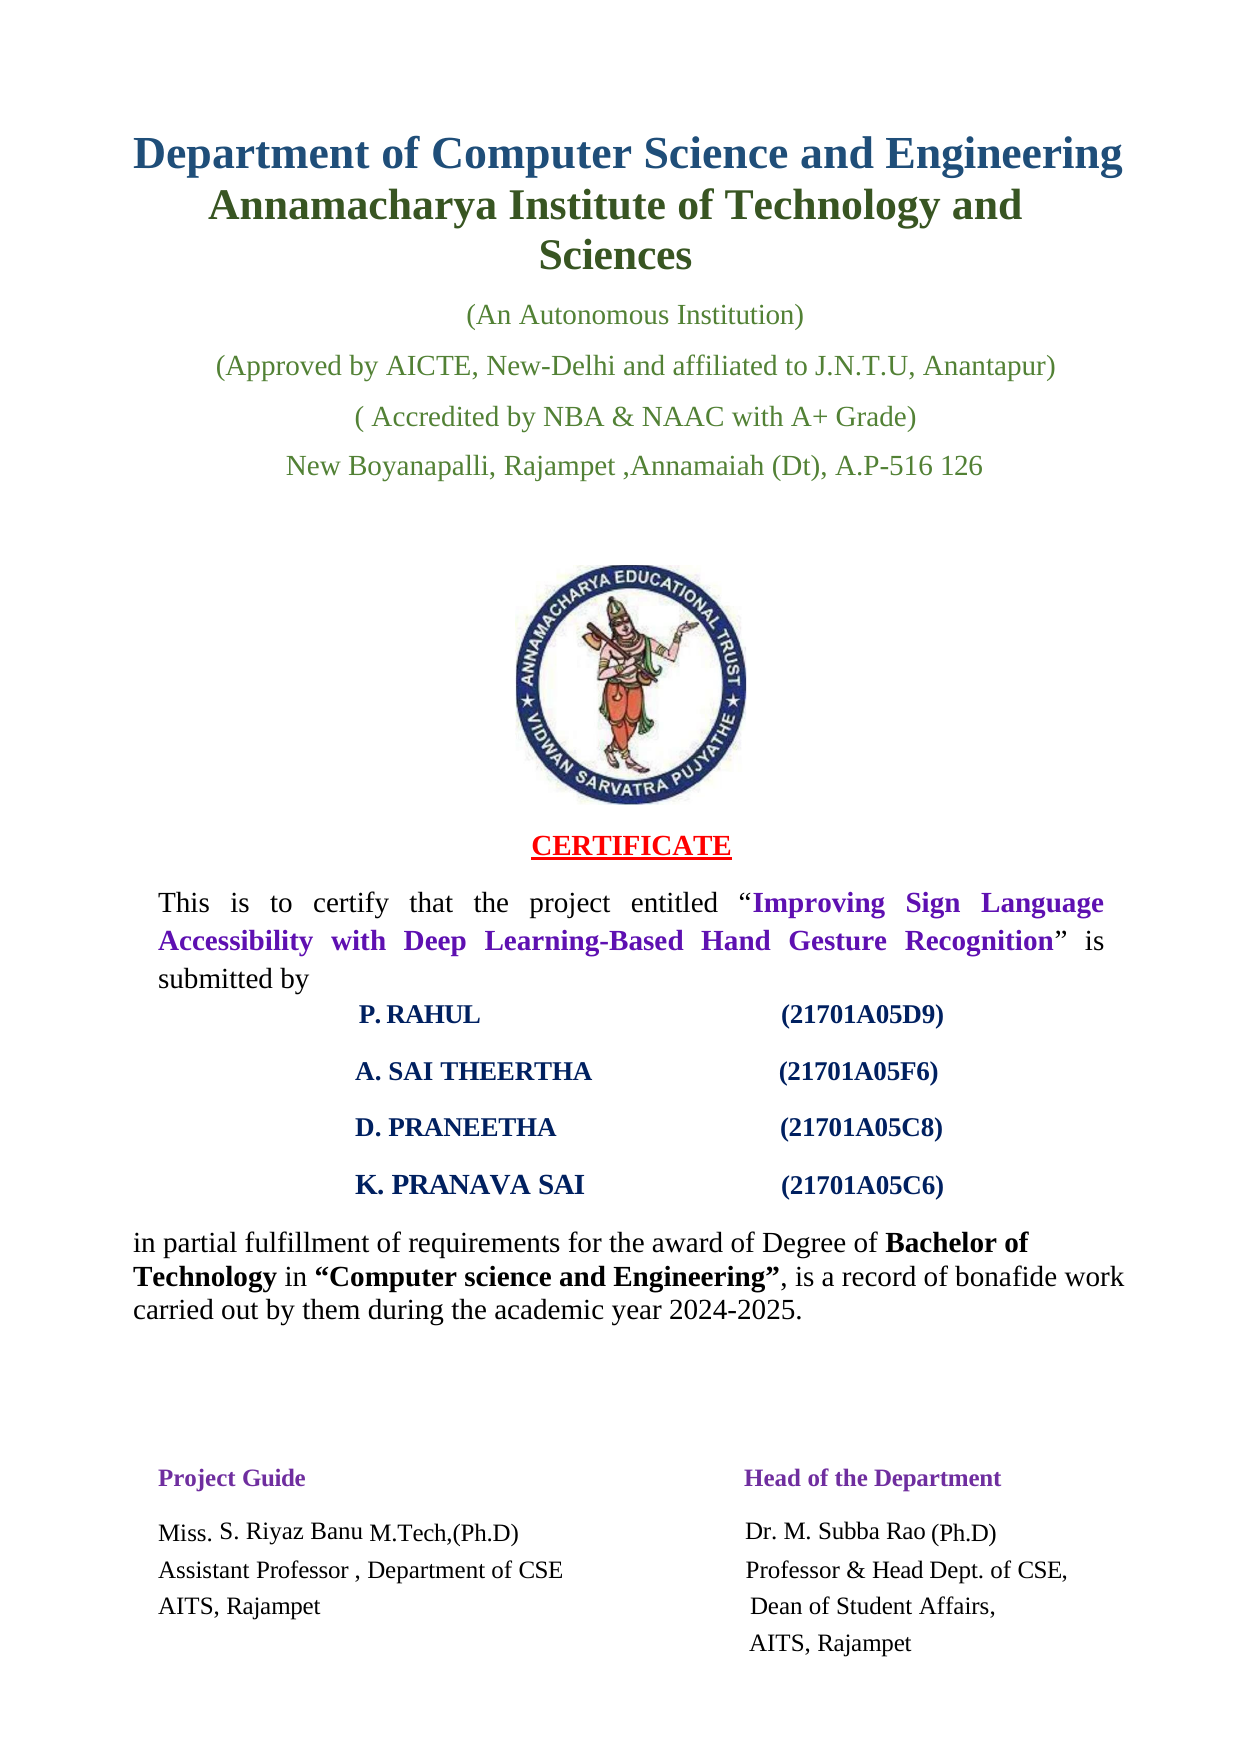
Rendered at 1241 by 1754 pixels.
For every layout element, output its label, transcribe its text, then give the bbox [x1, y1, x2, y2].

text AITS, Rajampet [155, 1628, 1137, 1656]
text D. PRANEETHA (21701A05C8) [355, 1111, 1137, 1142]
text This is to certify that the project entitled “Improving Sign Language Accessibility with Deep Learning-Based Hand Gesture Recognition” is submitted by [158, 885, 1104, 994]
picture [515, 565, 747, 805]
text Assistant Professor , Department of CSE Professor & Head Dept. of CSE, [158, 1555, 1137, 1583]
text P. RAHUL (21701A05D9) [359, 998, 1137, 1030]
text A. SAI THEERTHA (21701A05F6) [355, 1055, 1137, 1086]
text K. PRANAVA SAI (21701A05C6) [355, 1167, 1137, 1200]
text AITS, Rajampet Dean of Student Affairs, [158, 1591, 1137, 1620]
text CERTIFICATE [529, 828, 734, 861]
text in partial fulfillment of requirements for the award of Degree of Bachelor of Technology in “Computer science and Engineering”, is a record of bonafide work carried out by them during the academic year 2024-2025. [133, 1225, 1137, 1326]
text Miss. S. Riyaz Banu M.Tech,(Ph.D) Dr. M. Subba Rao (Ph.D) [158, 1516, 1137, 1547]
text Project Guide Head of the Department [158, 1463, 1137, 1492]
